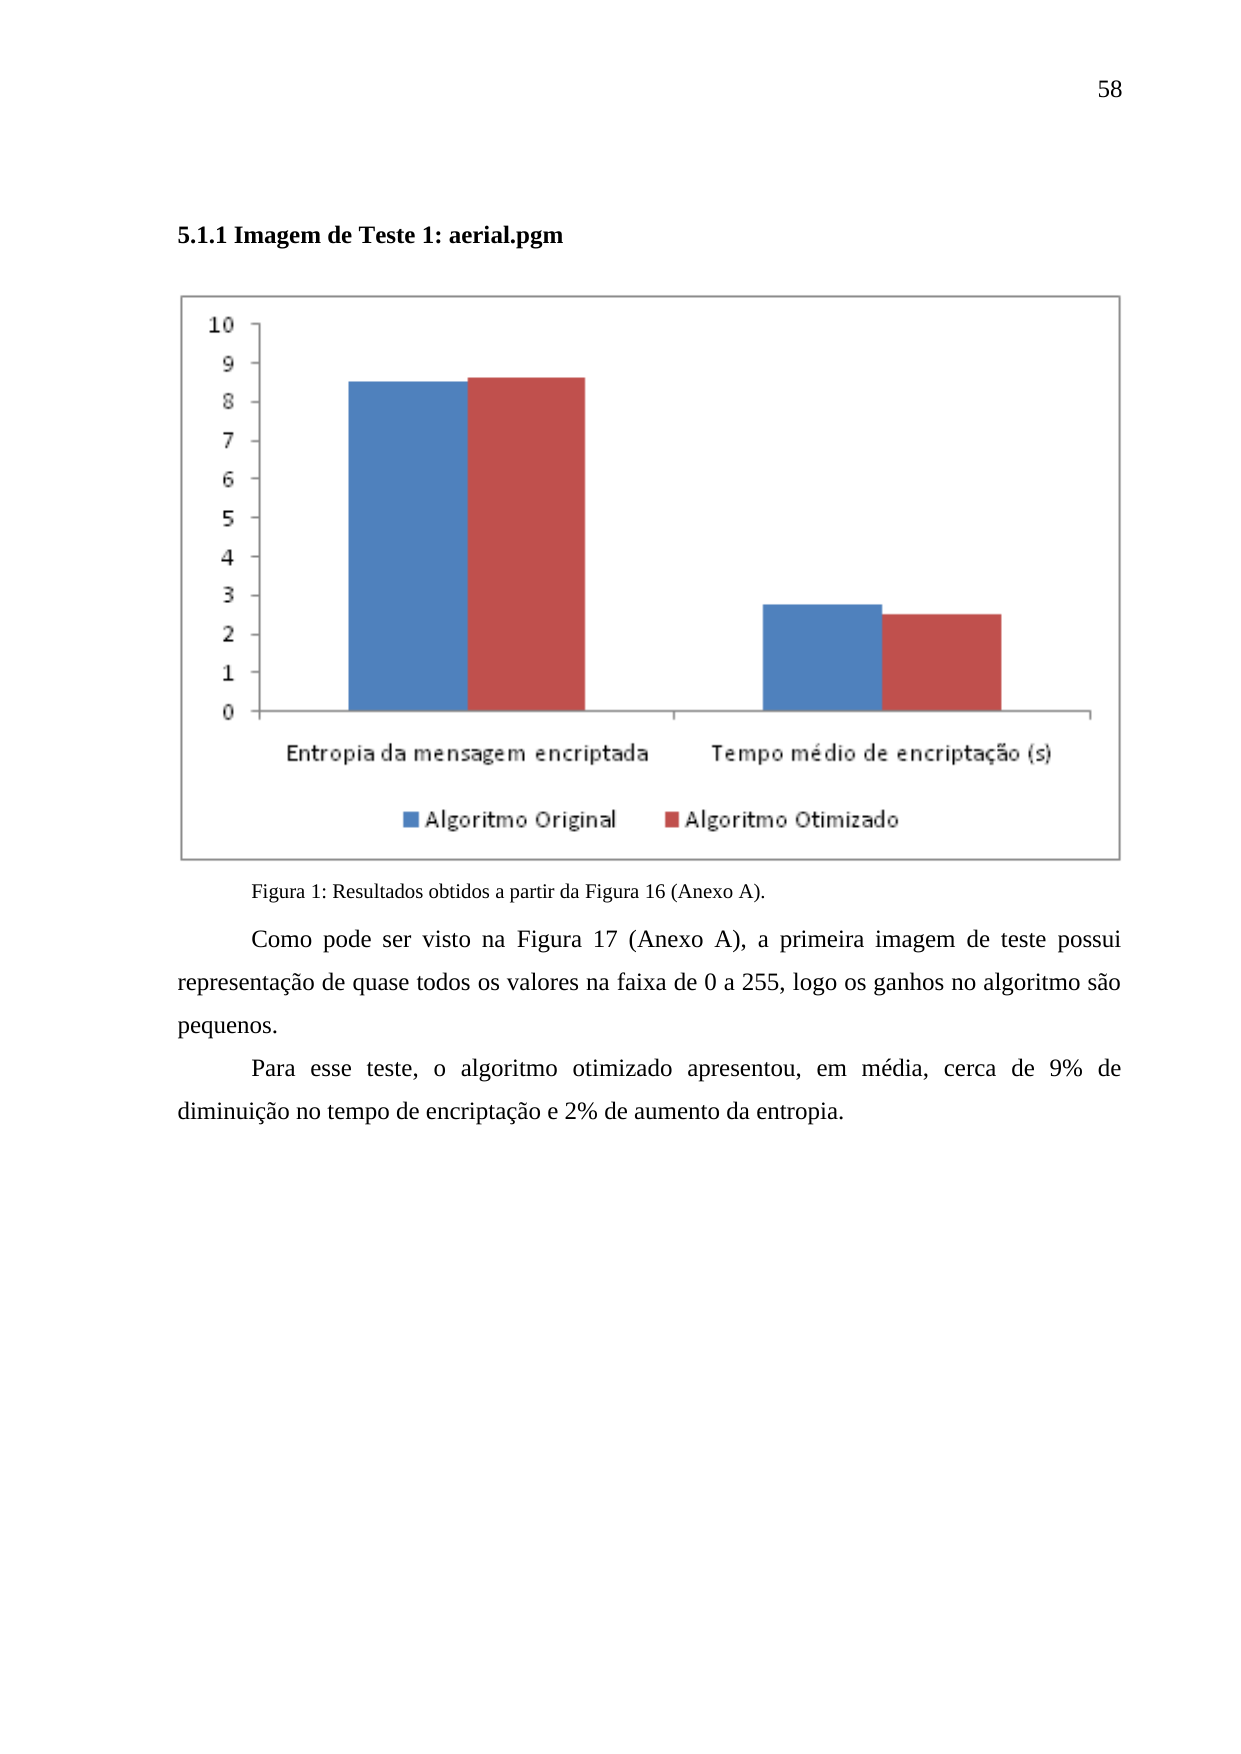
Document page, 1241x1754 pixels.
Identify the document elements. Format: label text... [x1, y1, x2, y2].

subtitle 5.1.1 Imagem de Teste 1: aerial.pgm [177, 220, 1122, 249]
picture [177, 292, 1125, 865]
text Para esse teste, o algoritmo otimizado apresentou, em média, cerca de 9% de diminuição no tempo de encriptação e 2% de aumento da entropia. [177, 1053, 1122, 1125]
